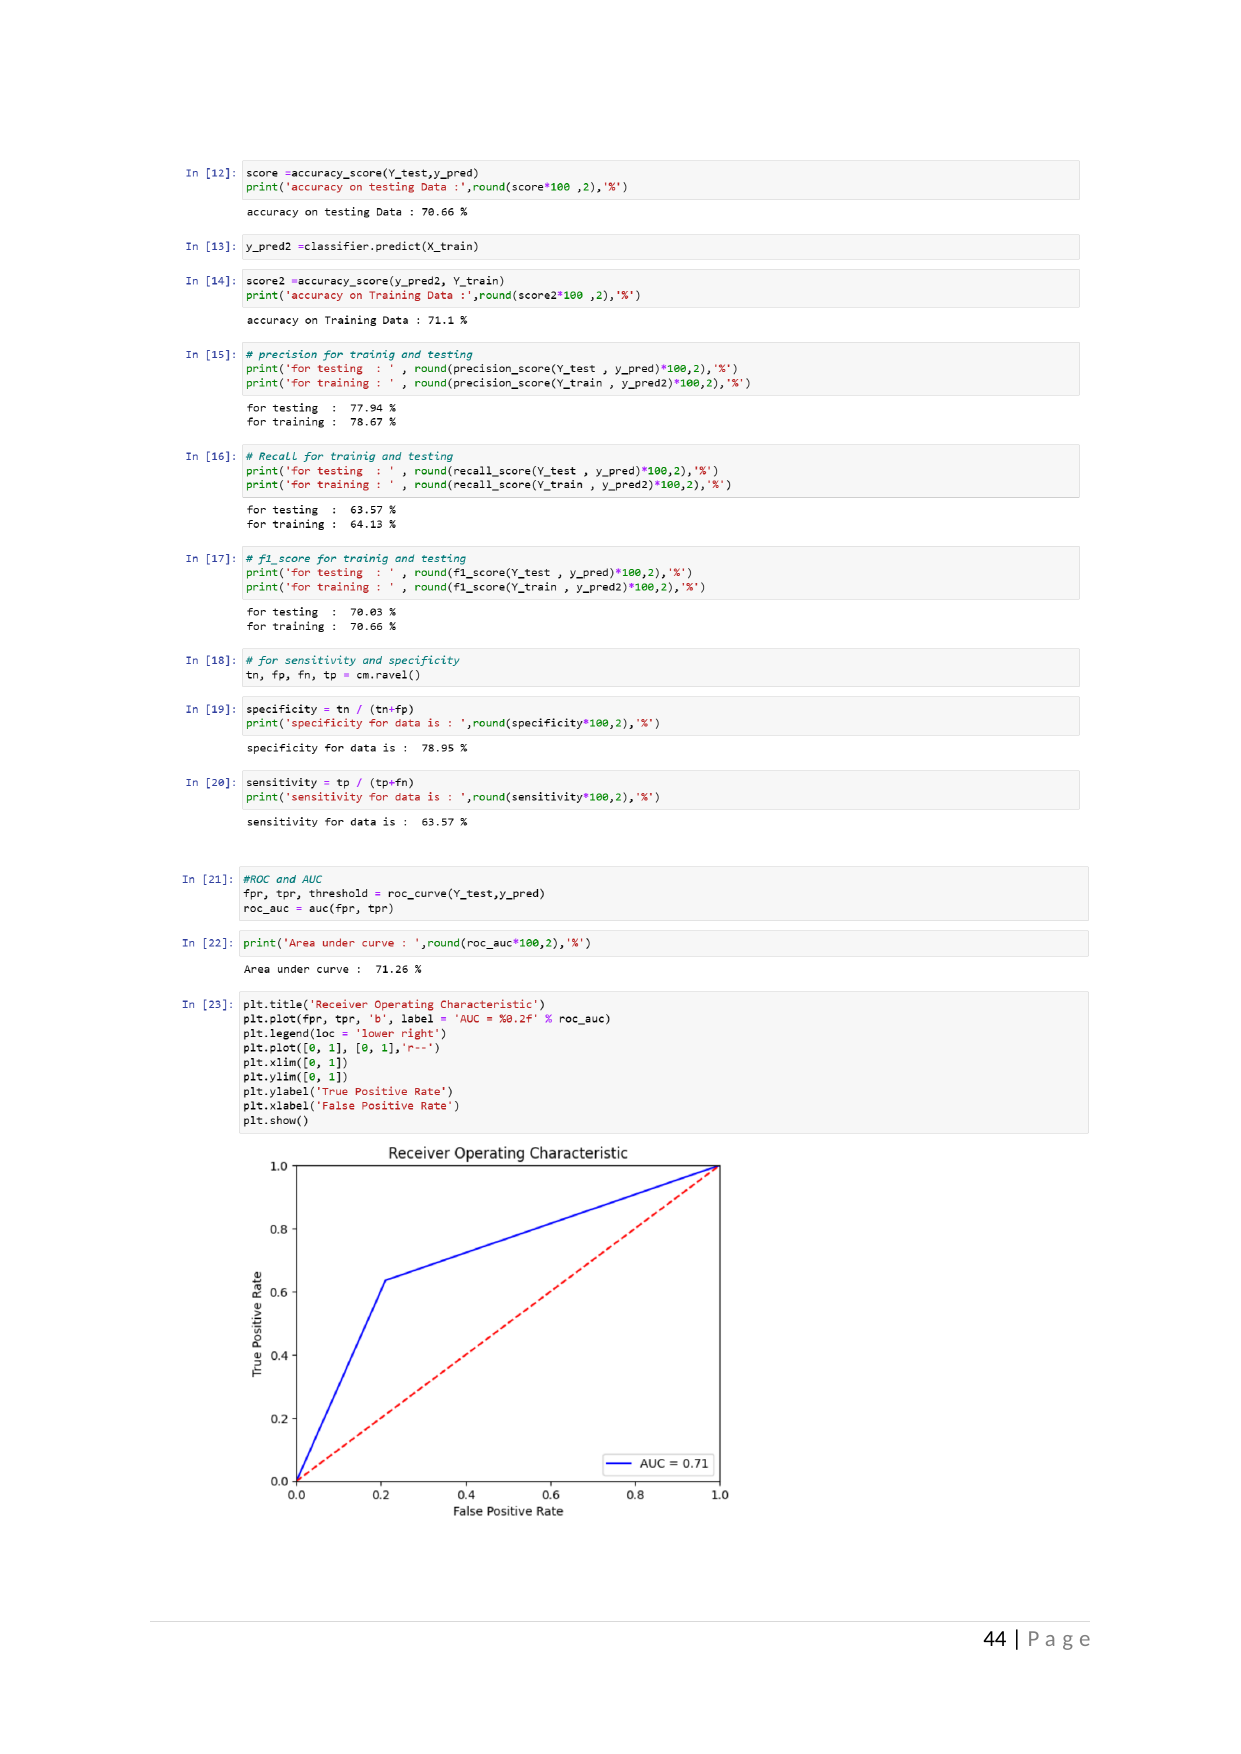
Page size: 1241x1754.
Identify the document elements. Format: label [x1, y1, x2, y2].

picture [150, 857, 1091, 1524]
picture [150, 150, 1091, 827]
